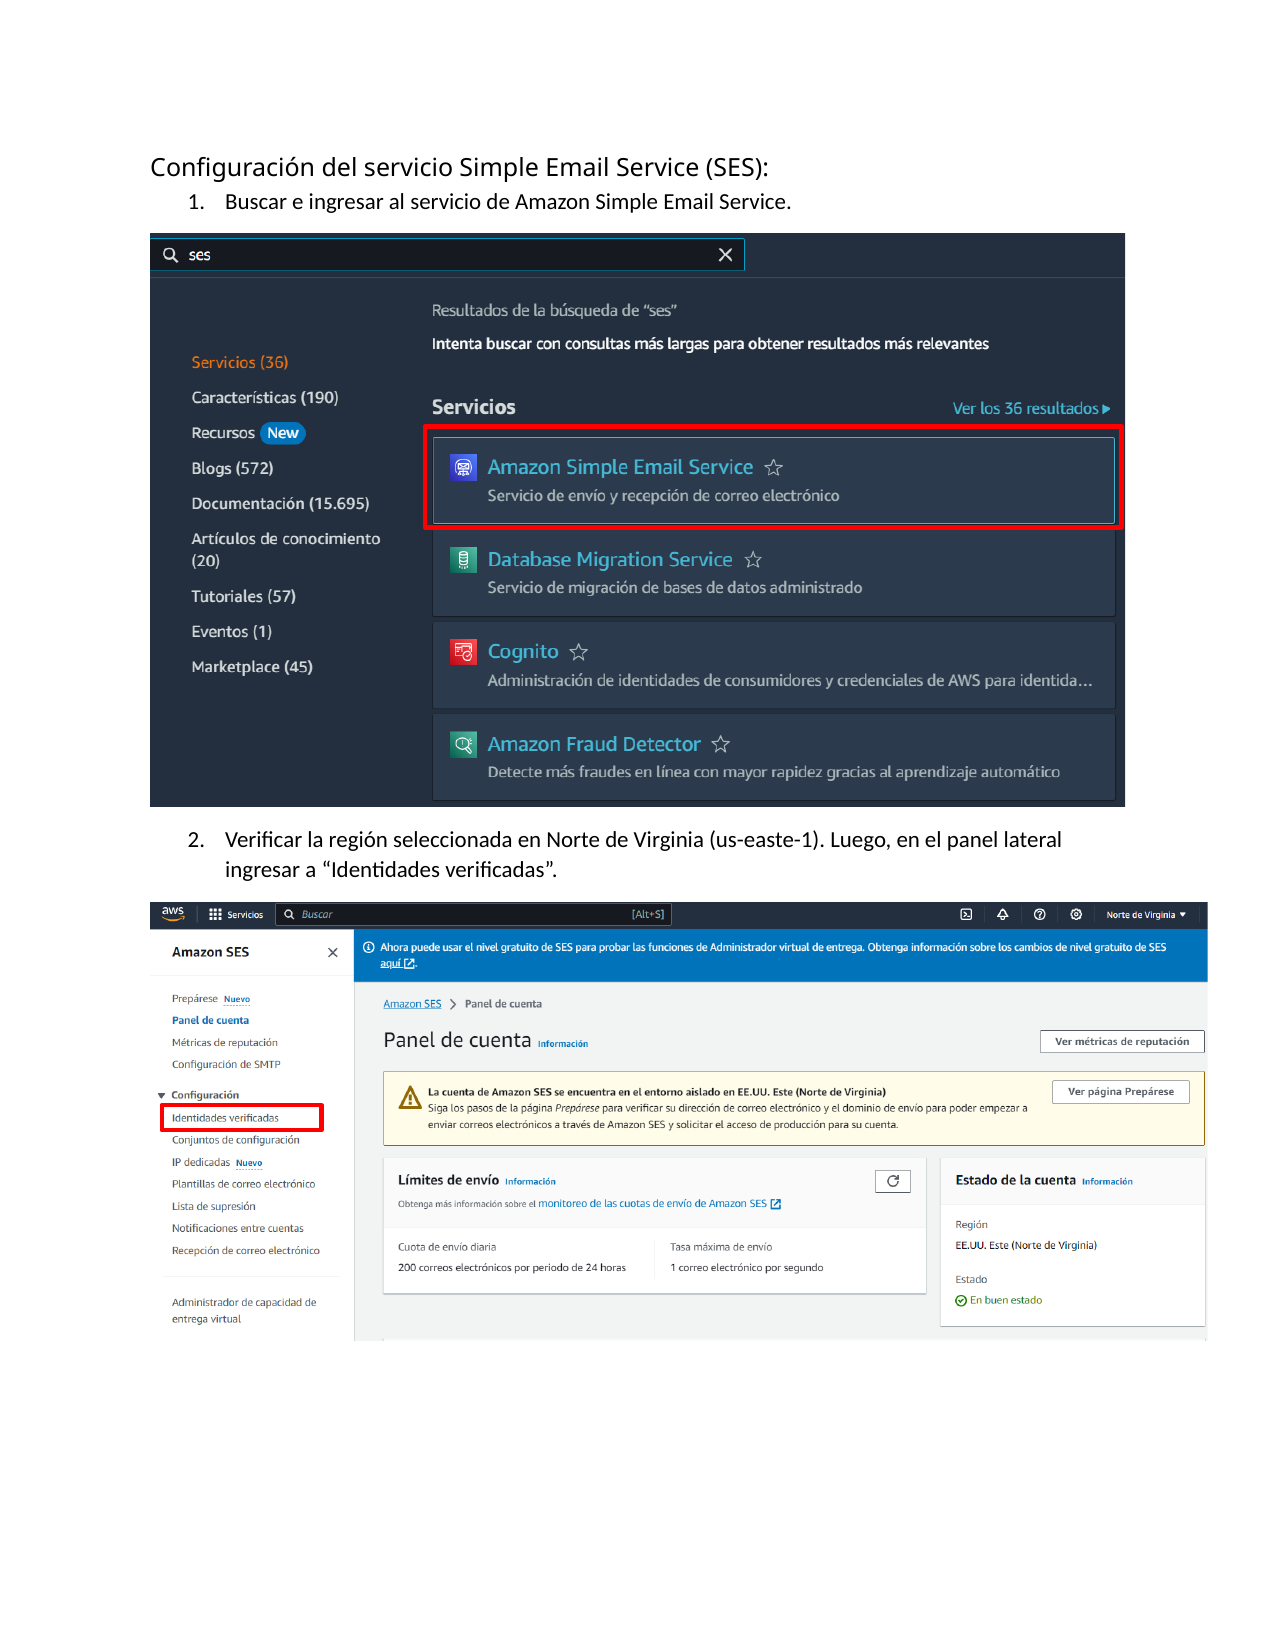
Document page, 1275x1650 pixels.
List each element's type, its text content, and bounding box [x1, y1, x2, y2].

subtitle Configuración del servicio Simple Email Service (SES): [150, 150, 1125, 184]
picture [150, 233, 1125, 807]
list Verificar la región seleccionada en Norte de Virginia (us-easte-1). Luego, en el panel lateral ingresar a “Identidades verificadas”. [187, 825, 1125, 883]
picture [150, 902, 1208, 1341]
list Buscar e ingresar al servicio de Amazon Simple Email Service. [187, 187, 1125, 215]
